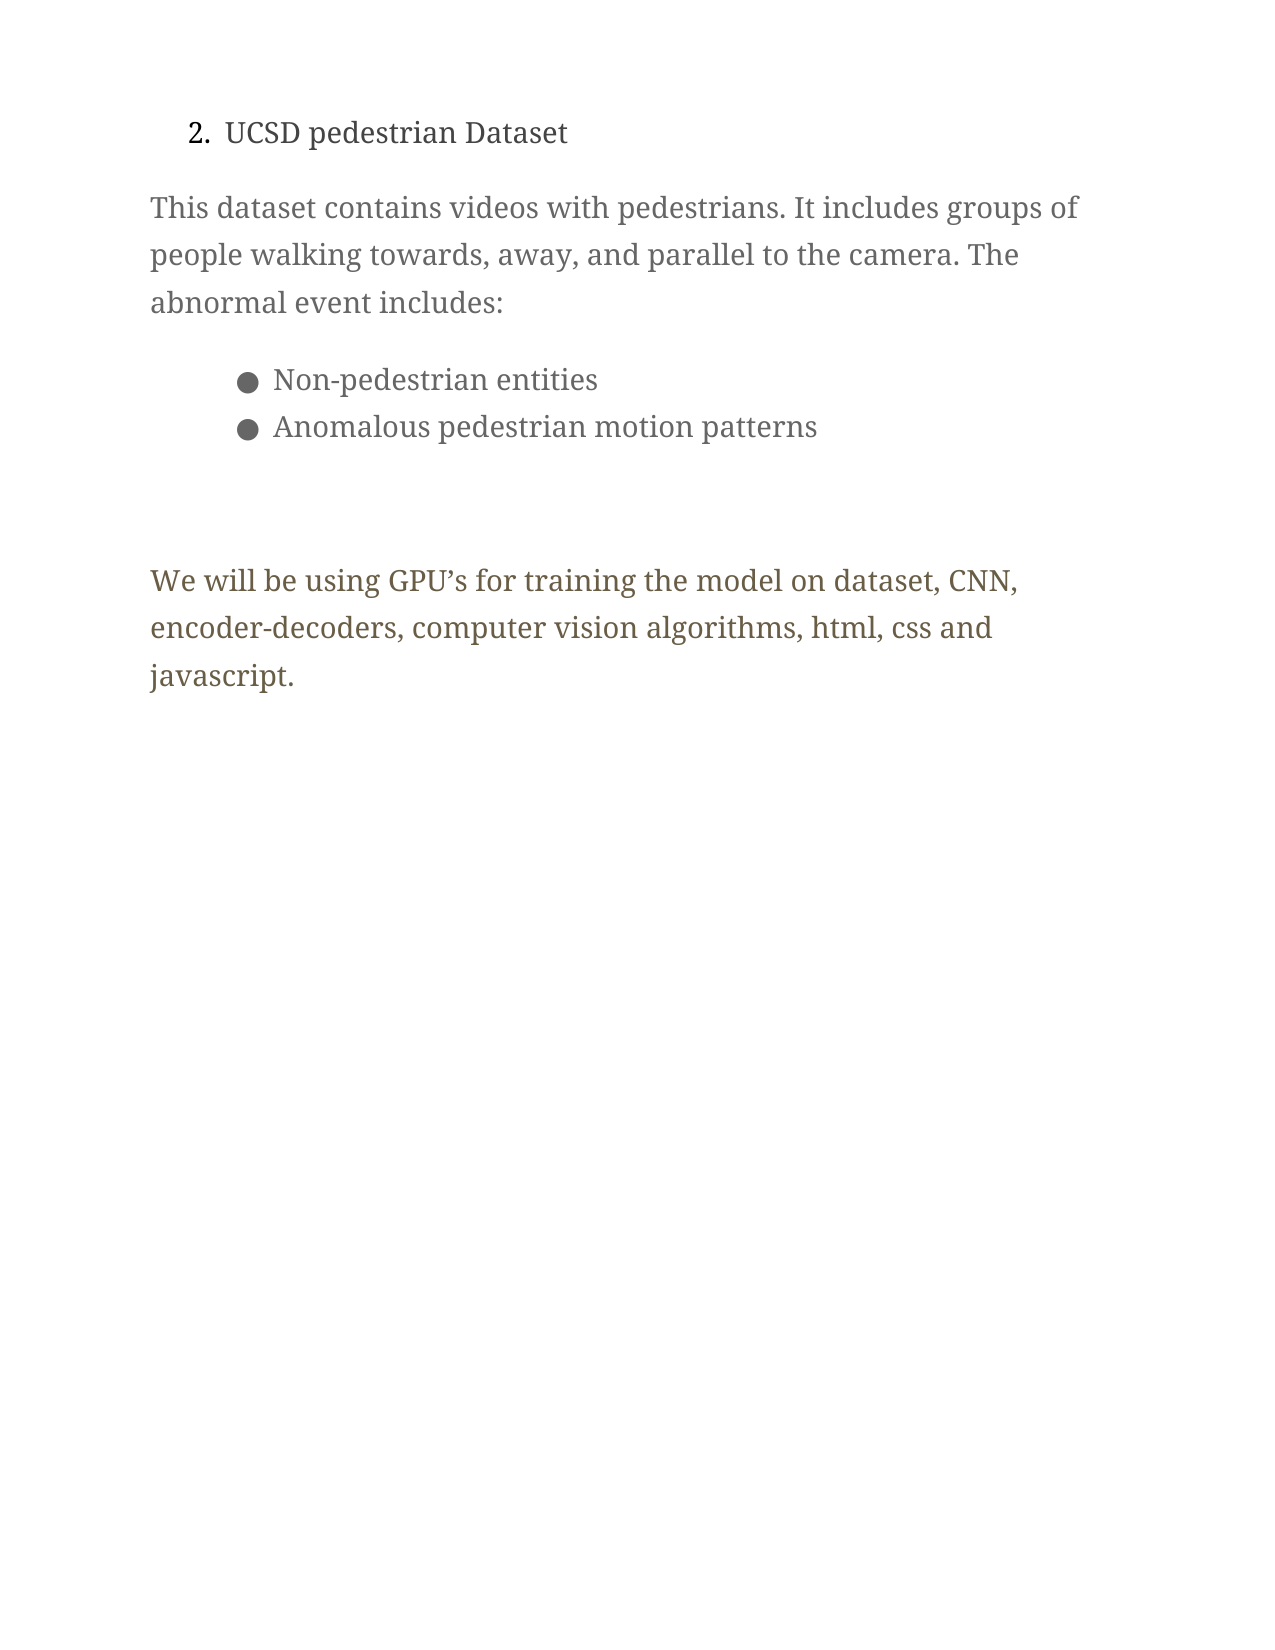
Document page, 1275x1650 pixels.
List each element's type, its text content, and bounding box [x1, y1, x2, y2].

text This dataset contains videos with pedestrians. It includes groups of people walking towards, away, and parallel to the camera. The abnormal event includes: [150, 187, 1125, 322]
subtitle UCSD pedestrian Dataset [187, 112, 1125, 152]
list Non-pedestrian entities [235, 359, 1125, 399]
text We will be using GPU’s for training the model on dataset, CNN, encoder-decoders, computer vision algorithms, html, css and javascript. [150, 560, 1125, 695]
list Anomalous pedestrian motion patterns [235, 407, 1125, 446]
